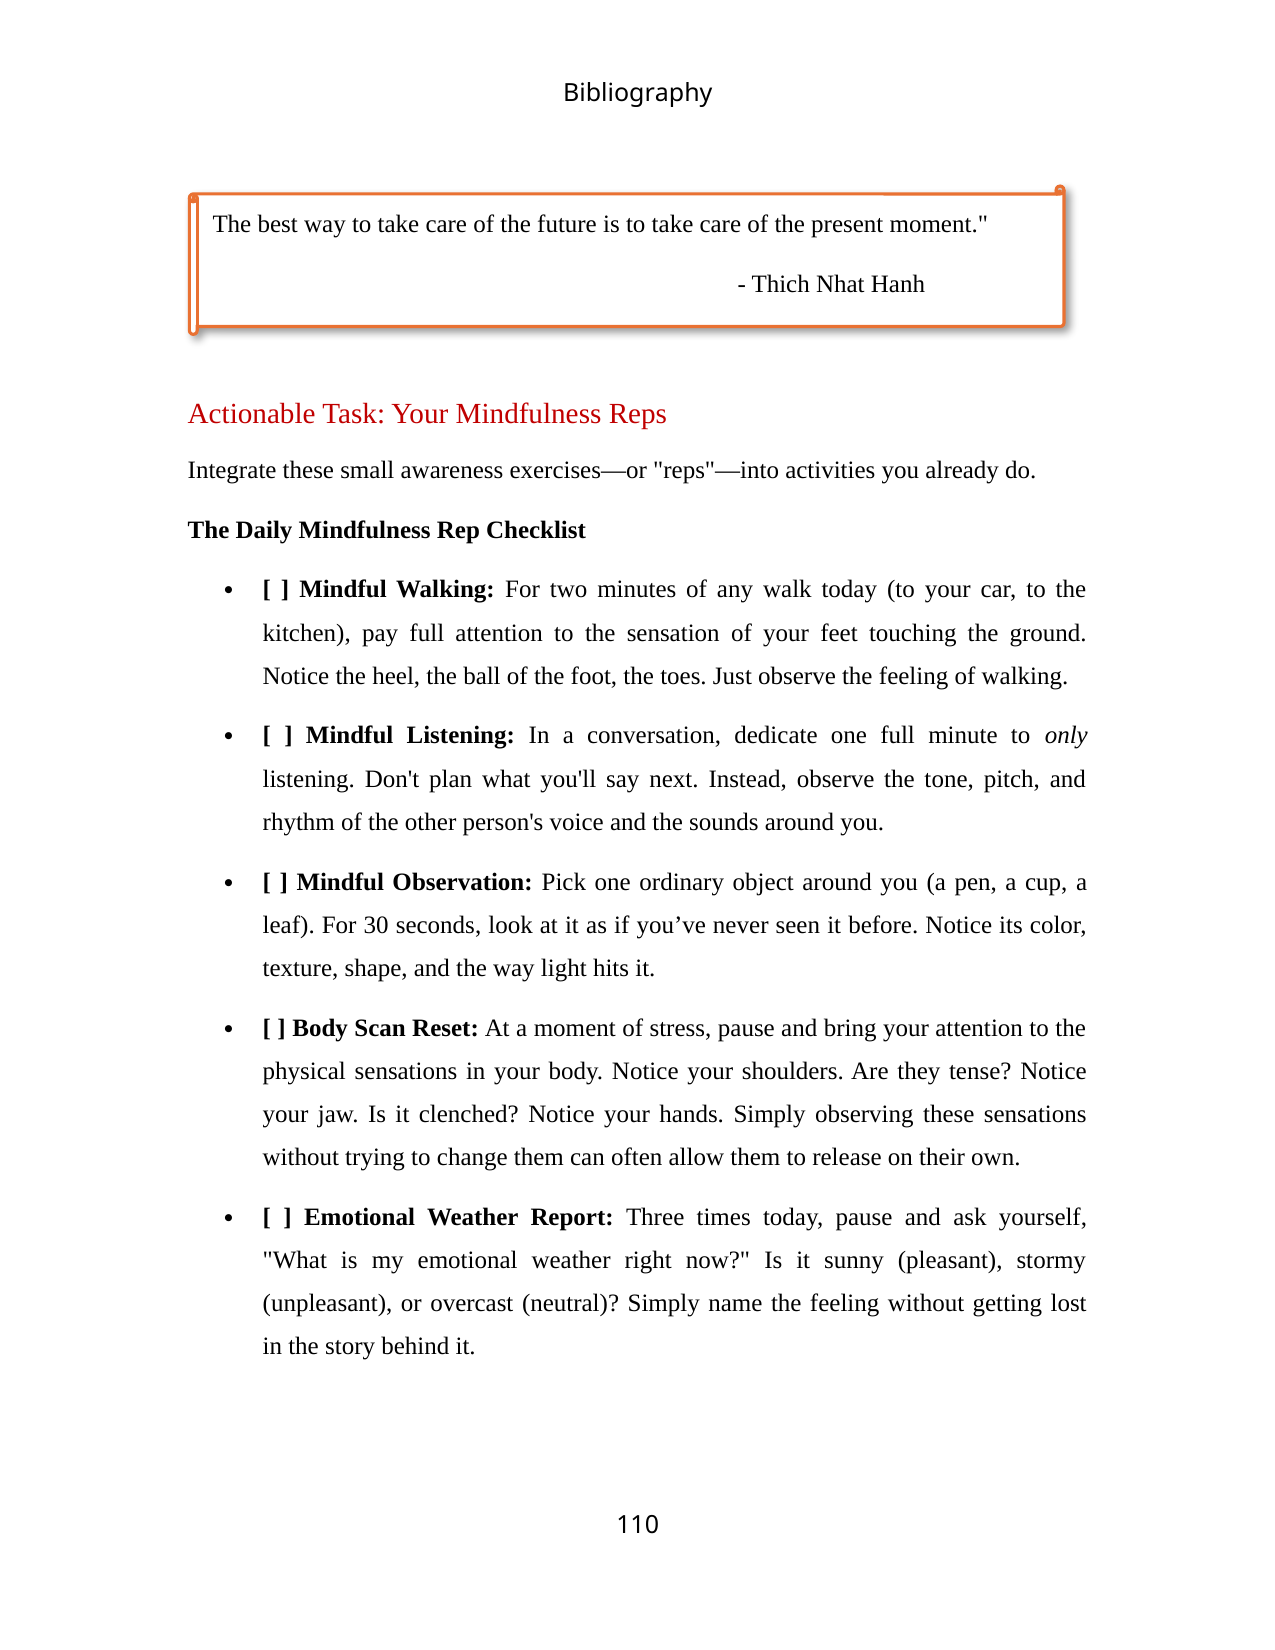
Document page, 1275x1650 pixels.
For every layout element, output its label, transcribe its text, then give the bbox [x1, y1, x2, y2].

list [ ] Body Scan Reset: At a moment of stress, pause and bring your attention to the physical sensations in your body. Notice your shoulders. Are they tense? Notice your jaw. Is it clenched? Notice your hands. Simply observing these sensations without trying to change them can often allow them to release on their own. [225, 1013, 1087, 1171]
text Integrate these small awareness exercises—or "reps"—into activities you already do. [187, 455, 1087, 484]
list [ ] Mindful Listening: In a conversation, dedicate one full minute to only listening. Don't plan what you'll say next. Instead, observe the tone, pitch, and rhythm of the other person's voice and the sounds around you. [225, 721, 1087, 836]
text The Daily Mindfulness Rep Checklist [187, 515, 1087, 543]
list [ ] Mindful Observation: Pick one ordinary object around you (a pen, a cup, a leaf). For 30 seconds, look at it as if you’ve never seen it before. Notice its color, texture, shape, and the way light hits it. [225, 867, 1087, 982]
list [ ] Emotional Weather Report: Three times today, pause and ask yourself, "What is my emotional weather right now?" Is it sunny (pleasant), stormy (unpleasant), or overcast (neutral)? Simply name the feeling without getting lost in the story behind it. [225, 1202, 1087, 1360]
subtitle Actionable Task: Your Mindfulness Reps [187, 396, 1087, 430]
list [ ] Mindful Walking: For two minutes of any walk today (to your car, to the kitchen), pay full attention to the sensation of your feet touching the ground. Notice the heel, the ball of the foot, the toes. Just observe the feeling of walking. [225, 574, 1087, 689]
